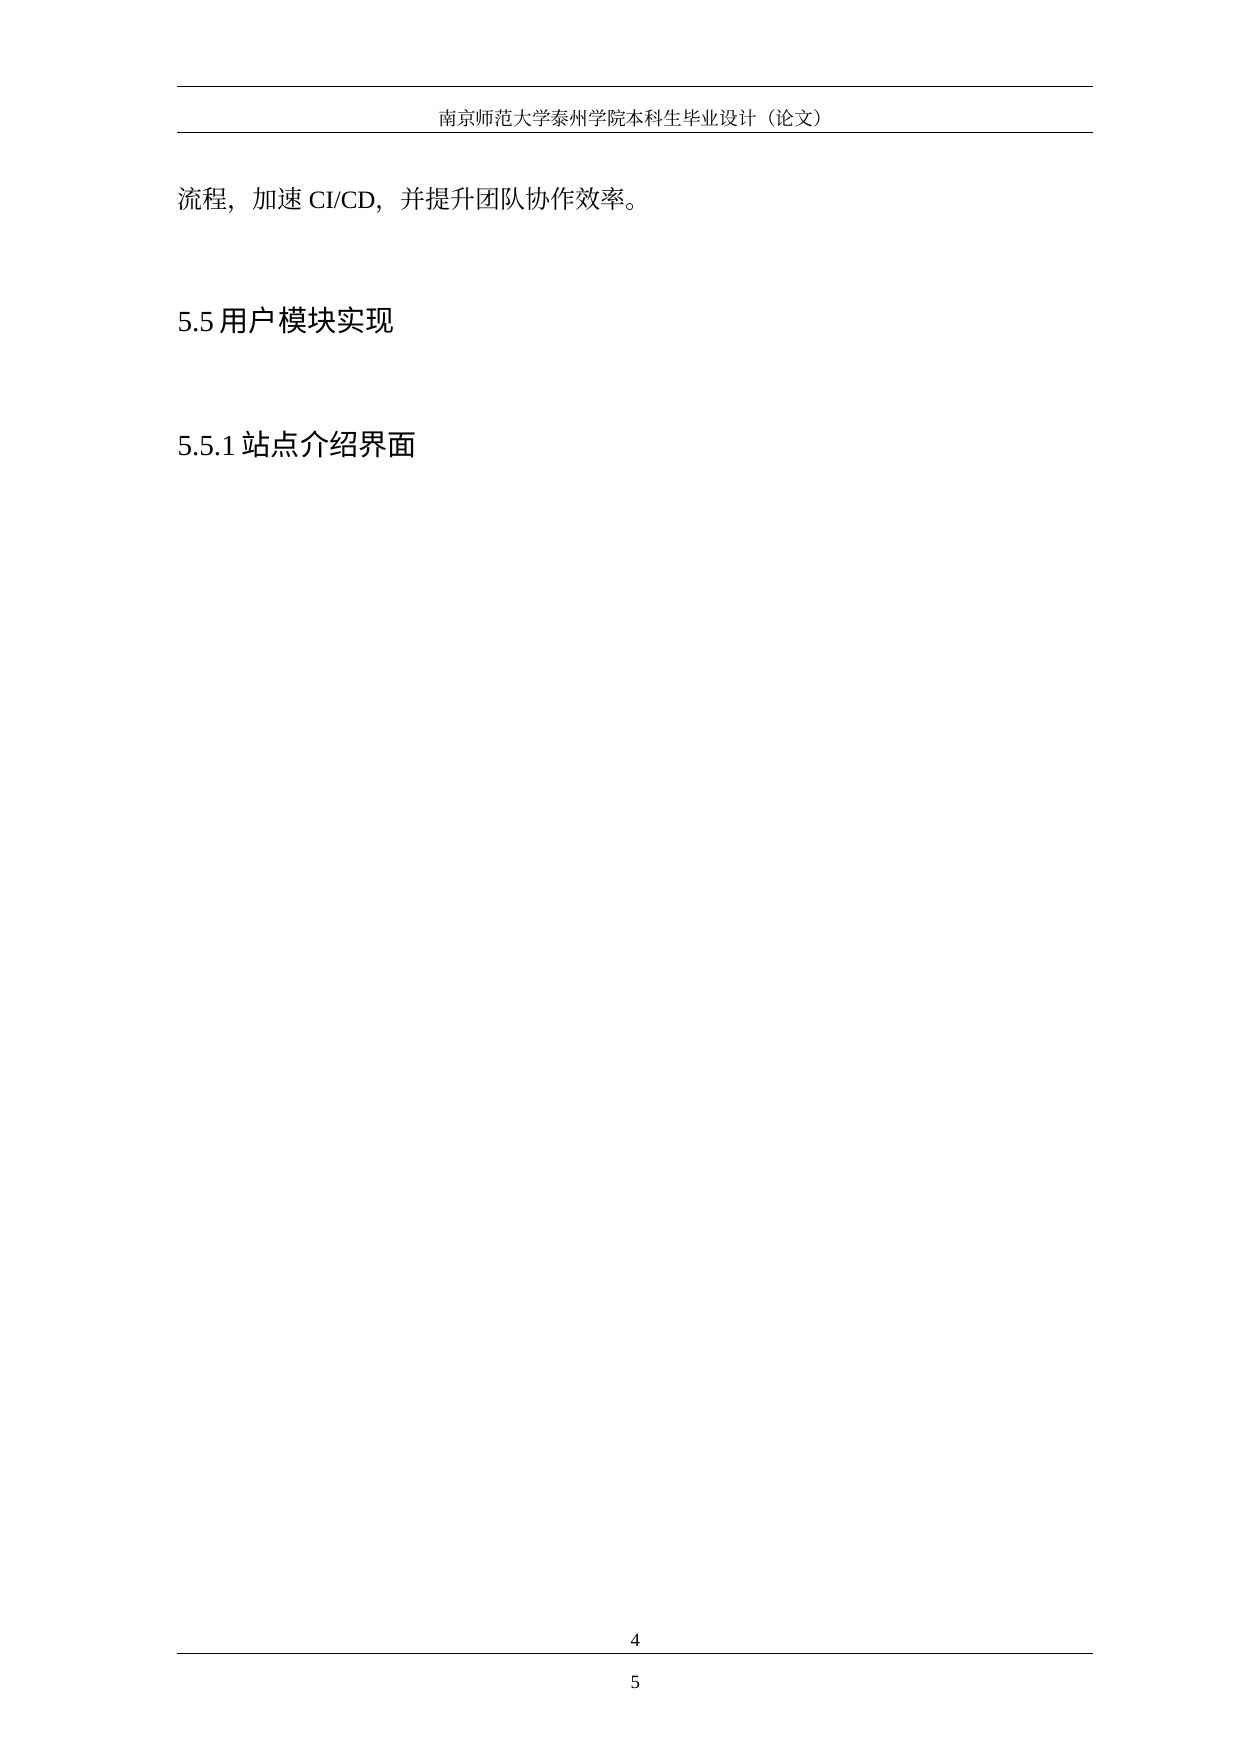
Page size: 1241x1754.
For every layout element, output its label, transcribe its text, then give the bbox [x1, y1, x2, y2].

text 5.5.1站点介绍界面 [177, 408, 1093, 476]
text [177, 164, 1093, 232]
subtitle 5.5用户模块实现 [177, 285, 1093, 353]
